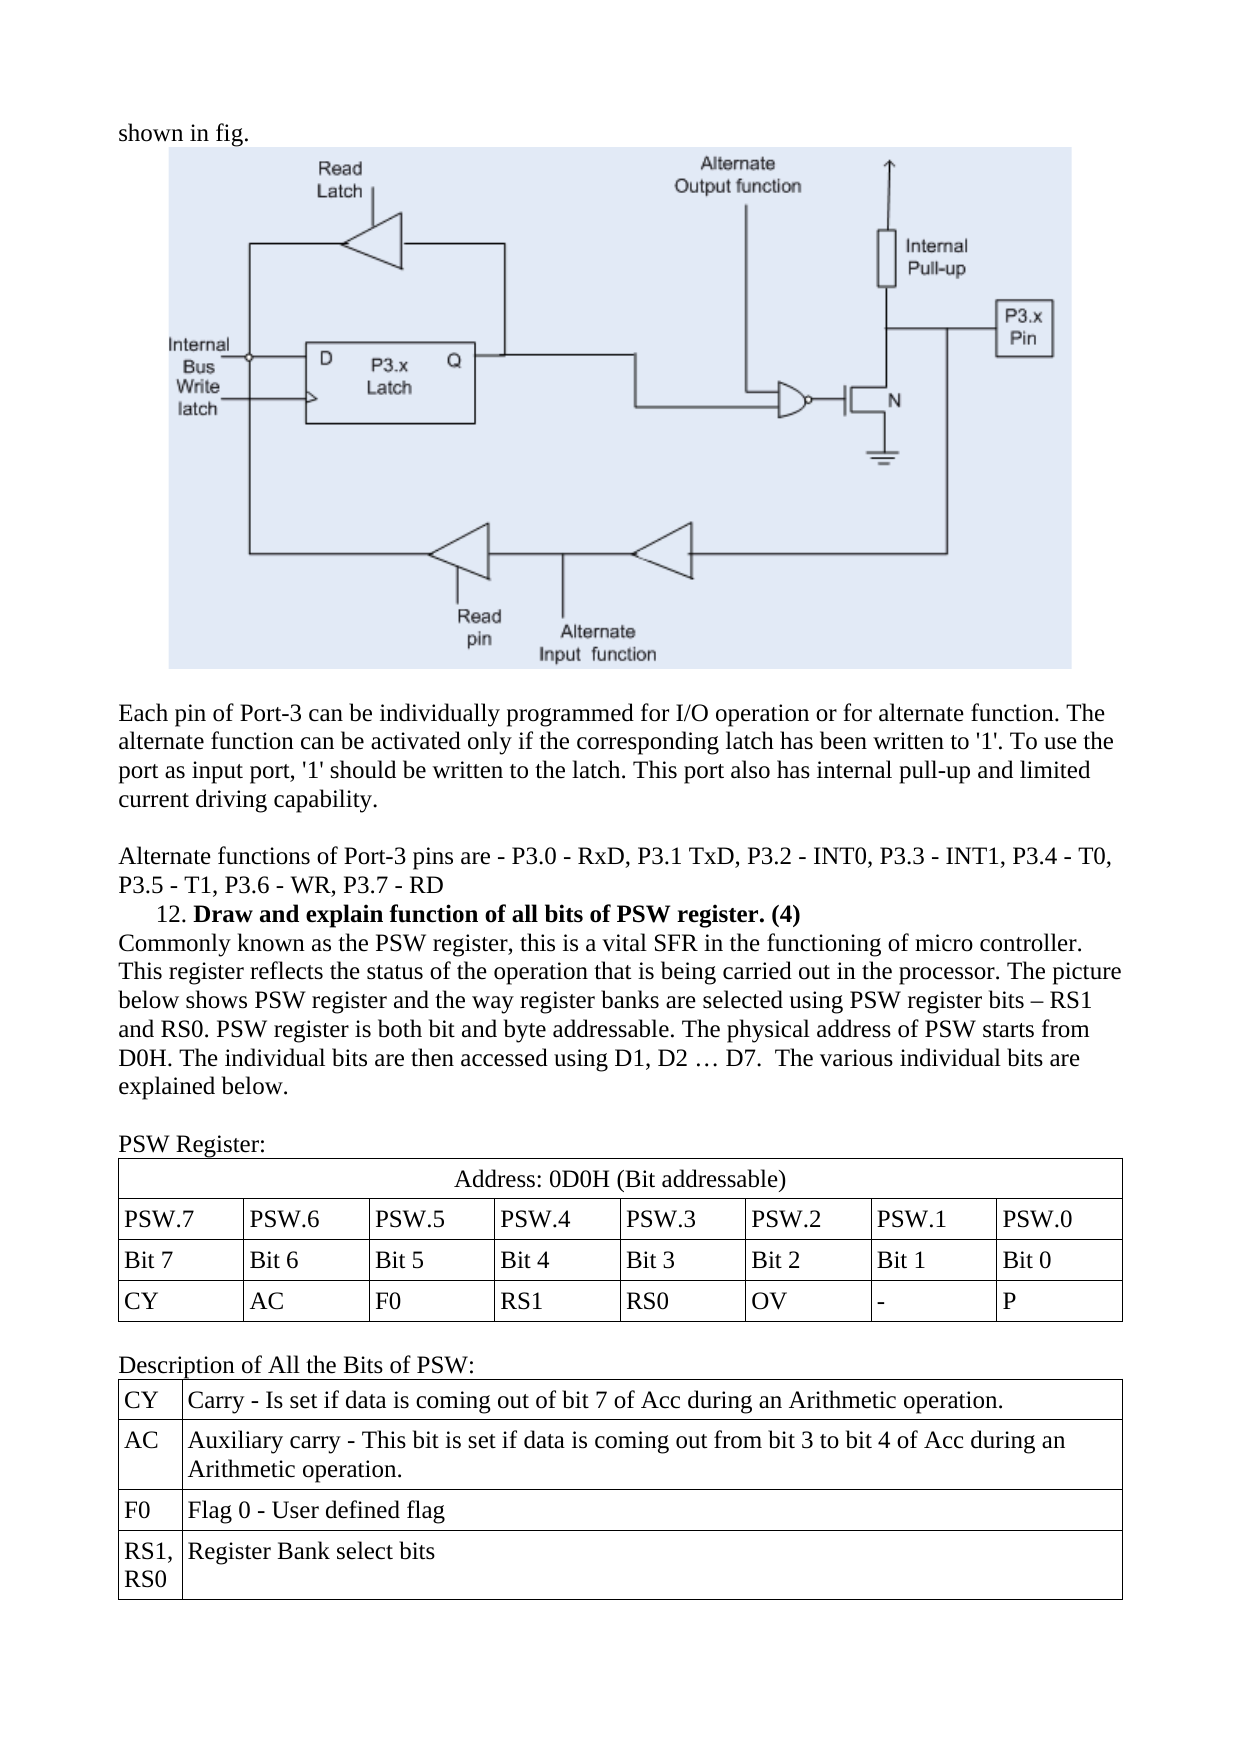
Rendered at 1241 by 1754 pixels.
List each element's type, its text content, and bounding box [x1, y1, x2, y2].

table_cell P [997, 1281, 1122, 1321]
table_cell Register Bank select bits [183, 1531, 1122, 1599]
table_cell PSW.7 [119, 1199, 243, 1239]
table_cell Auxiliary carry - This bit is set if data is coming out from bit 3 to bit 4 of Acc during an Arithmetic operation. [183, 1420, 1122, 1489]
table_cell PSW.5 [370, 1199, 494, 1239]
text Commonly known as the PSW register, this is a vital SFR in the functioning of micro controller. This register reflects the status of the operation that is being carried out in the processor. The picture below shows PSW register and the way register banks are selected using PSW register bits – RS1 and RS0. PSW register is both bit and byte addressable. The physical address of PSW starts from D0H. The individual bits are then accessed using D1, D2 … D7. The various individual bits are explained below. [118, 928, 1122, 1100]
table_cell Flag 0 - User defined flag [183, 1490, 1122, 1529]
table_cell AC [244, 1281, 369, 1321]
table_cell F0 [370, 1281, 494, 1321]
table_cell AC [119, 1420, 182, 1489]
table_header CY [119, 1380, 182, 1419]
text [118, 118, 1122, 147]
table_cell Bit 4 [495, 1240, 620, 1280]
table_cell Bit 0 [997, 1240, 1122, 1280]
table_cell OV [746, 1281, 871, 1321]
text Each pin of Port-3 can be individually programmed for I/O operation or for alternate function. The alternate function can be activated only if the corresponding latch has been written to '1'. To use the port as input port, '1' should be written to the latch. This port also has internal pull-up and limited current driving capability. [118, 698, 1122, 813]
table_cell Bit 3 [621, 1240, 745, 1280]
list Draw and explain function of all bits of PSW register. (4) [156, 899, 1122, 928]
table_cell Bit 7 [119, 1240, 243, 1280]
table_header Carry - Is set if data is coming out of bit 7 of Acc during an Arithmetic operation. [183, 1380, 1122, 1419]
table_cell PSW.6 [244, 1199, 369, 1239]
table_cell PSW.2 [746, 1199, 871, 1239]
table_cell RS1, RS0 [119, 1531, 182, 1599]
table_cell Bit 6 [244, 1240, 369, 1280]
picture [168, 147, 1072, 669]
table_cell Bit 2 [746, 1240, 871, 1280]
text PSW Register: [118, 1129, 1122, 1158]
table_cell CY [119, 1281, 243, 1321]
table_cell Bit 1 [872, 1240, 996, 1280]
table_cell PSW.1 [872, 1199, 996, 1239]
table_cell PSW.4 [495, 1199, 620, 1239]
table_cell F0 [119, 1490, 182, 1529]
table_cell RS0 [621, 1281, 745, 1321]
text Description of All the Bits of PSW: [118, 1350, 1122, 1378]
table_cell - [872, 1281, 996, 1321]
table_cell Bit 5 [370, 1240, 494, 1280]
text Alternate functions of Port-3 pins are - P3.0 - RxD, P3.1 TxD, P3.2 - INT0, P3.3 - INT1, P3.4 - T0, P3.5 - T1, P3.6 - WR, P3.7 - RD [118, 841, 1122, 899]
table_cell PSW.0 [997, 1199, 1122, 1239]
table_header Address: 0D0H (Bit addressable) [119, 1159, 1122, 1198]
table_cell PSW.3 [621, 1199, 745, 1239]
table_cell RS1 [495, 1281, 620, 1321]
